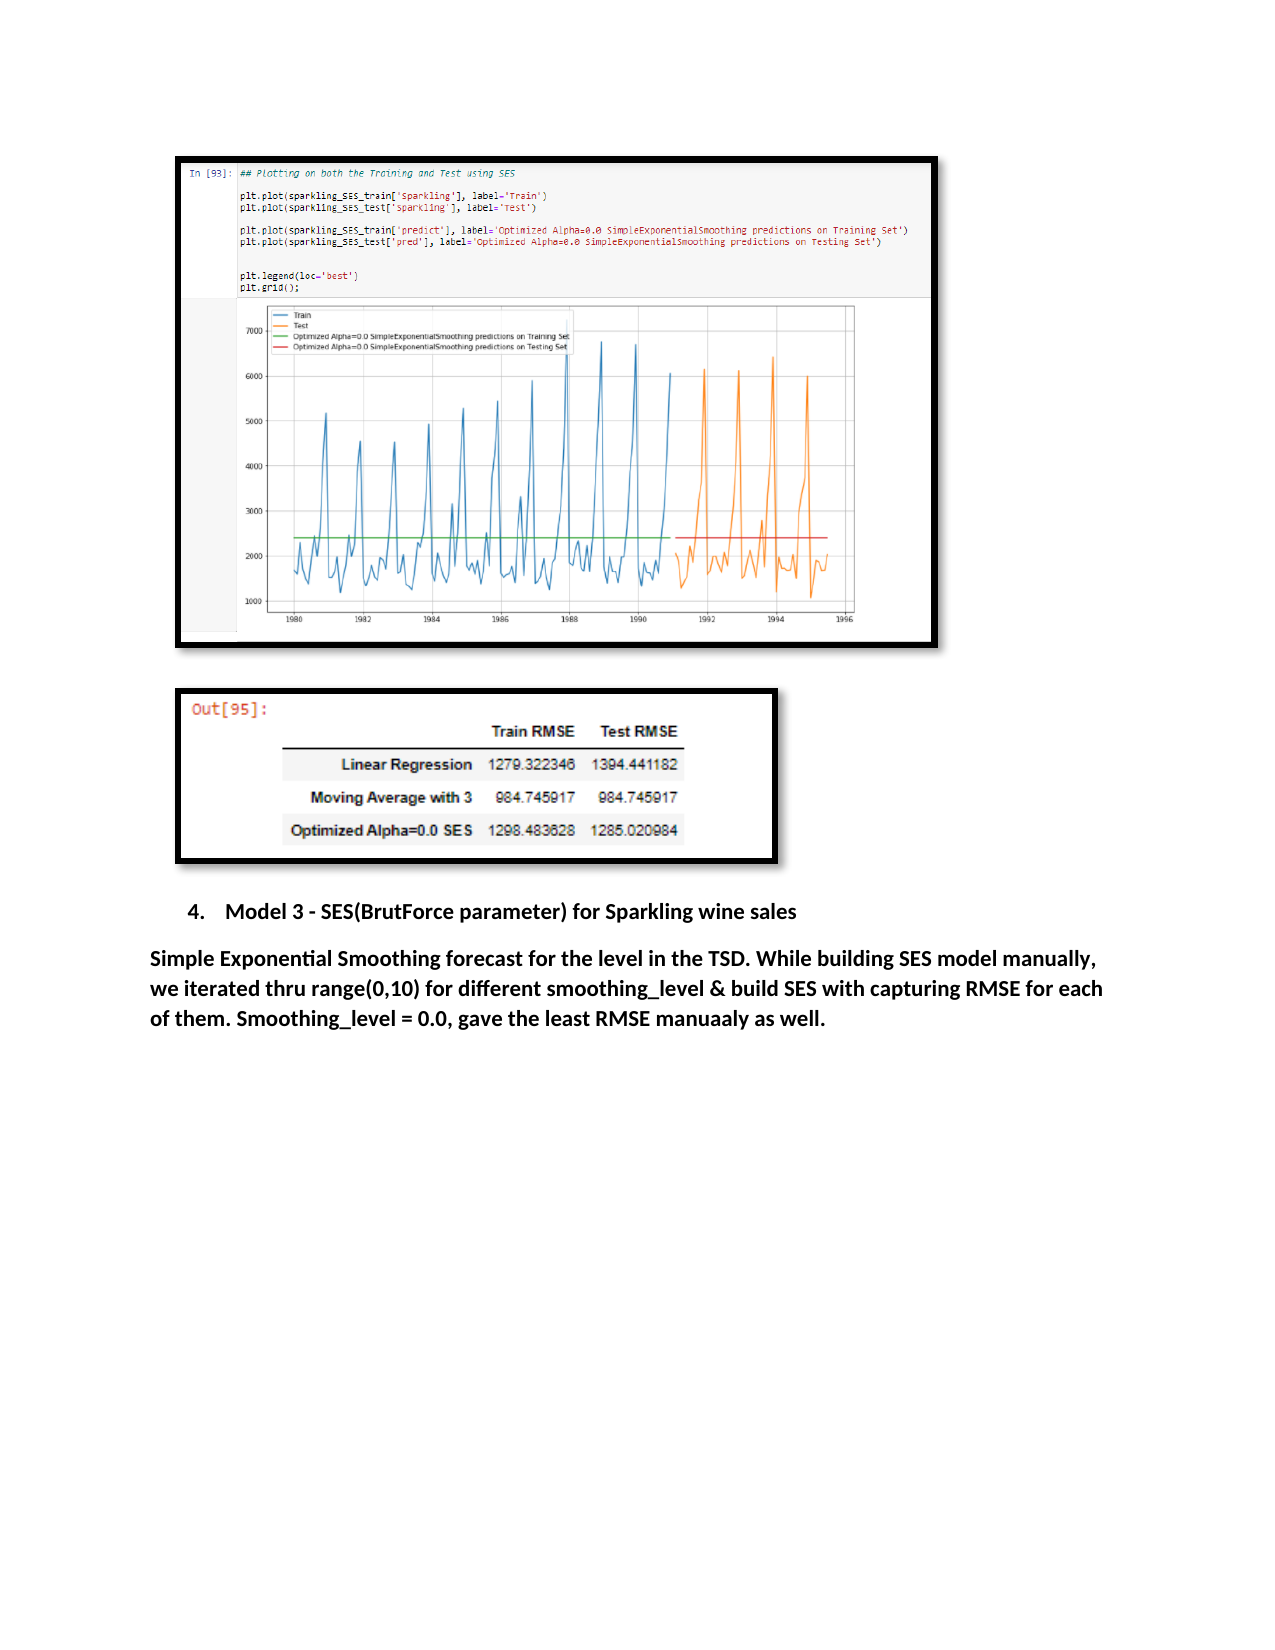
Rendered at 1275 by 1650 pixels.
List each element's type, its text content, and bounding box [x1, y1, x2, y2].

text Simple Exponential Smoothing forecast for the level in the TSD. While building SES model manually, we iterated thru range(0,10) for different smoothing_level & build SES with capturing RMSE for each of them. Smoothing_level = 0.0, gave the least RMSE manuaaly as well. [150, 944, 1125, 1033]
list Model 3 - SES(BrutForce parameter) for Sparkling wine sales [187, 897, 1125, 925]
